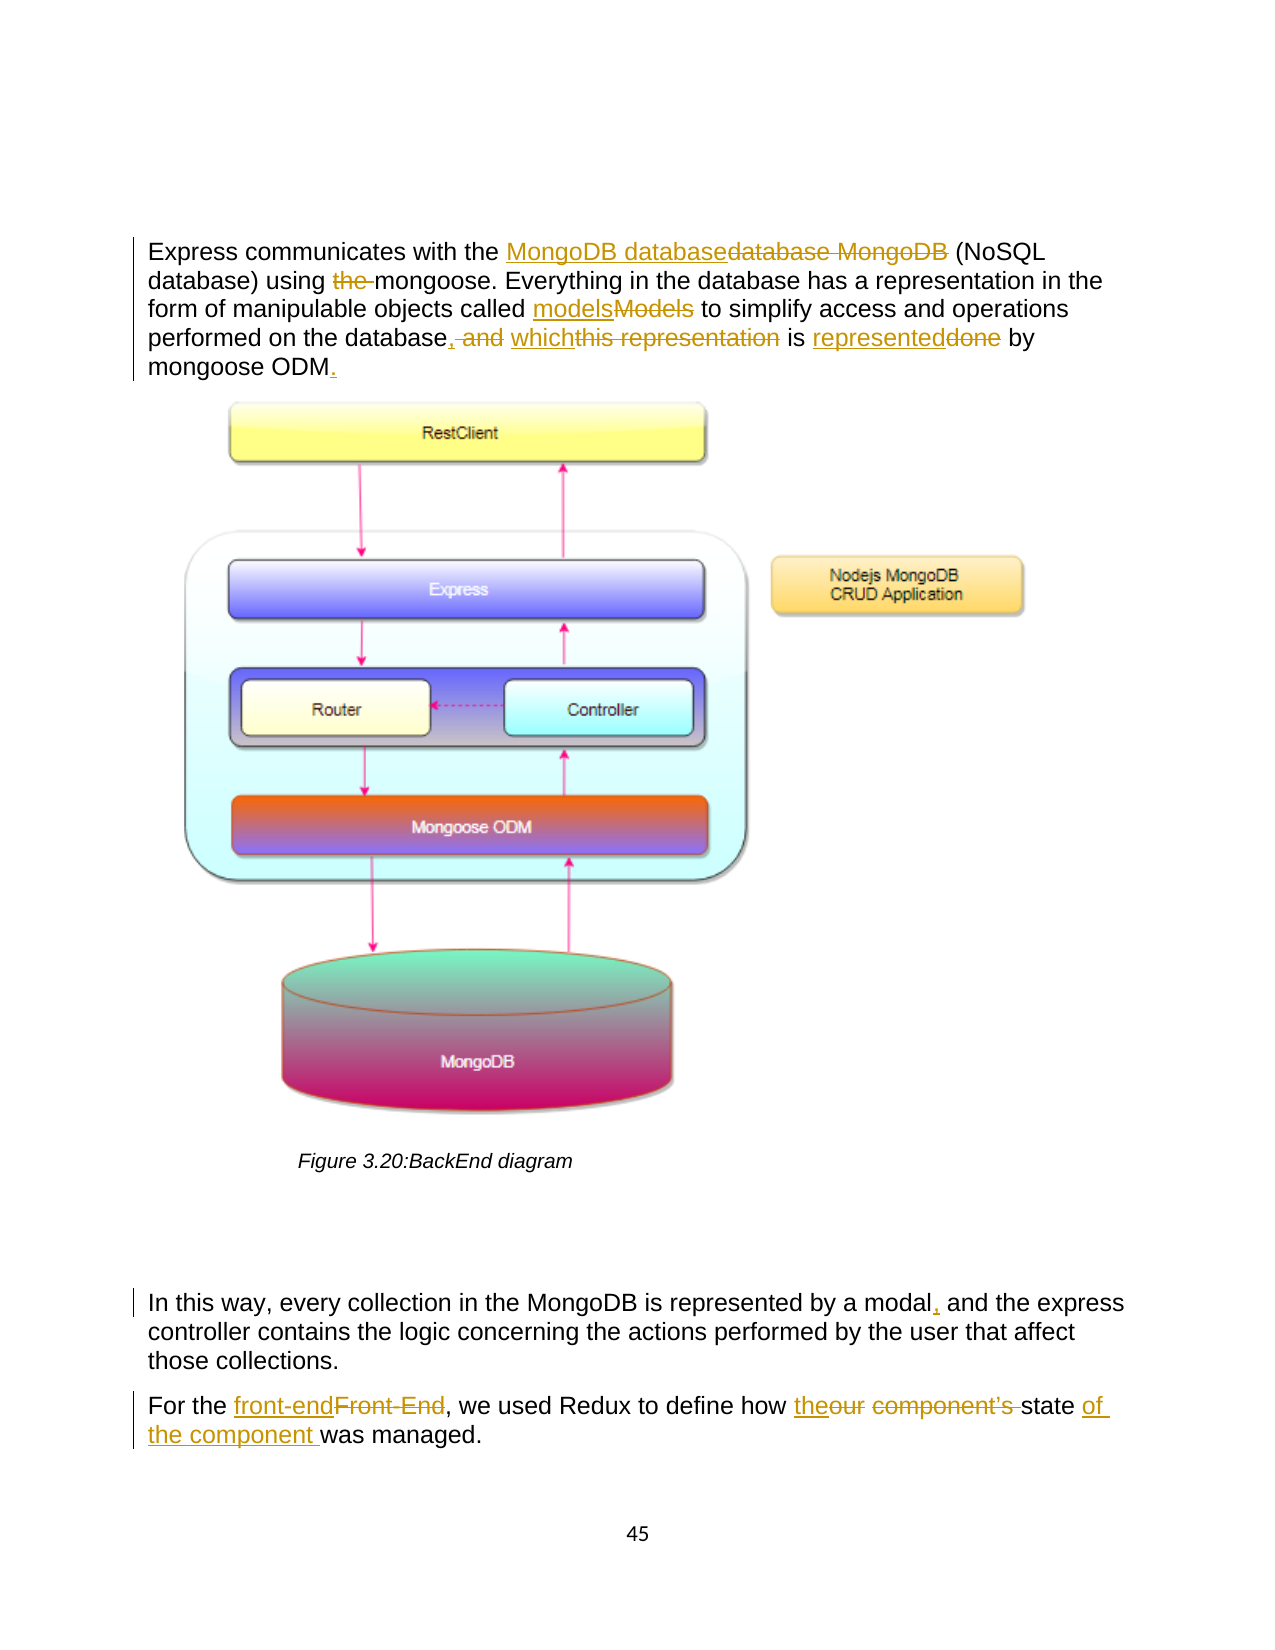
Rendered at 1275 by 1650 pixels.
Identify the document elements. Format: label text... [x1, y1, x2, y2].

picture [147, 397, 1059, 1132]
text For the , we used Redux to define how state was managed. [148, 1391, 1127, 1449]
text Express communicates with the (NoSQL database) using mongoose. Everything in the database has a representation in the form of manipulable objects called to simplify access and operations performed on the database is by mongoose ODM [148, 237, 1127, 381]
text In this way, every collection in the MongoDB is represented by a modal and the express controller contains the logic concerning the actions performed by the user that affect those collections. [148, 1288, 1127, 1375]
